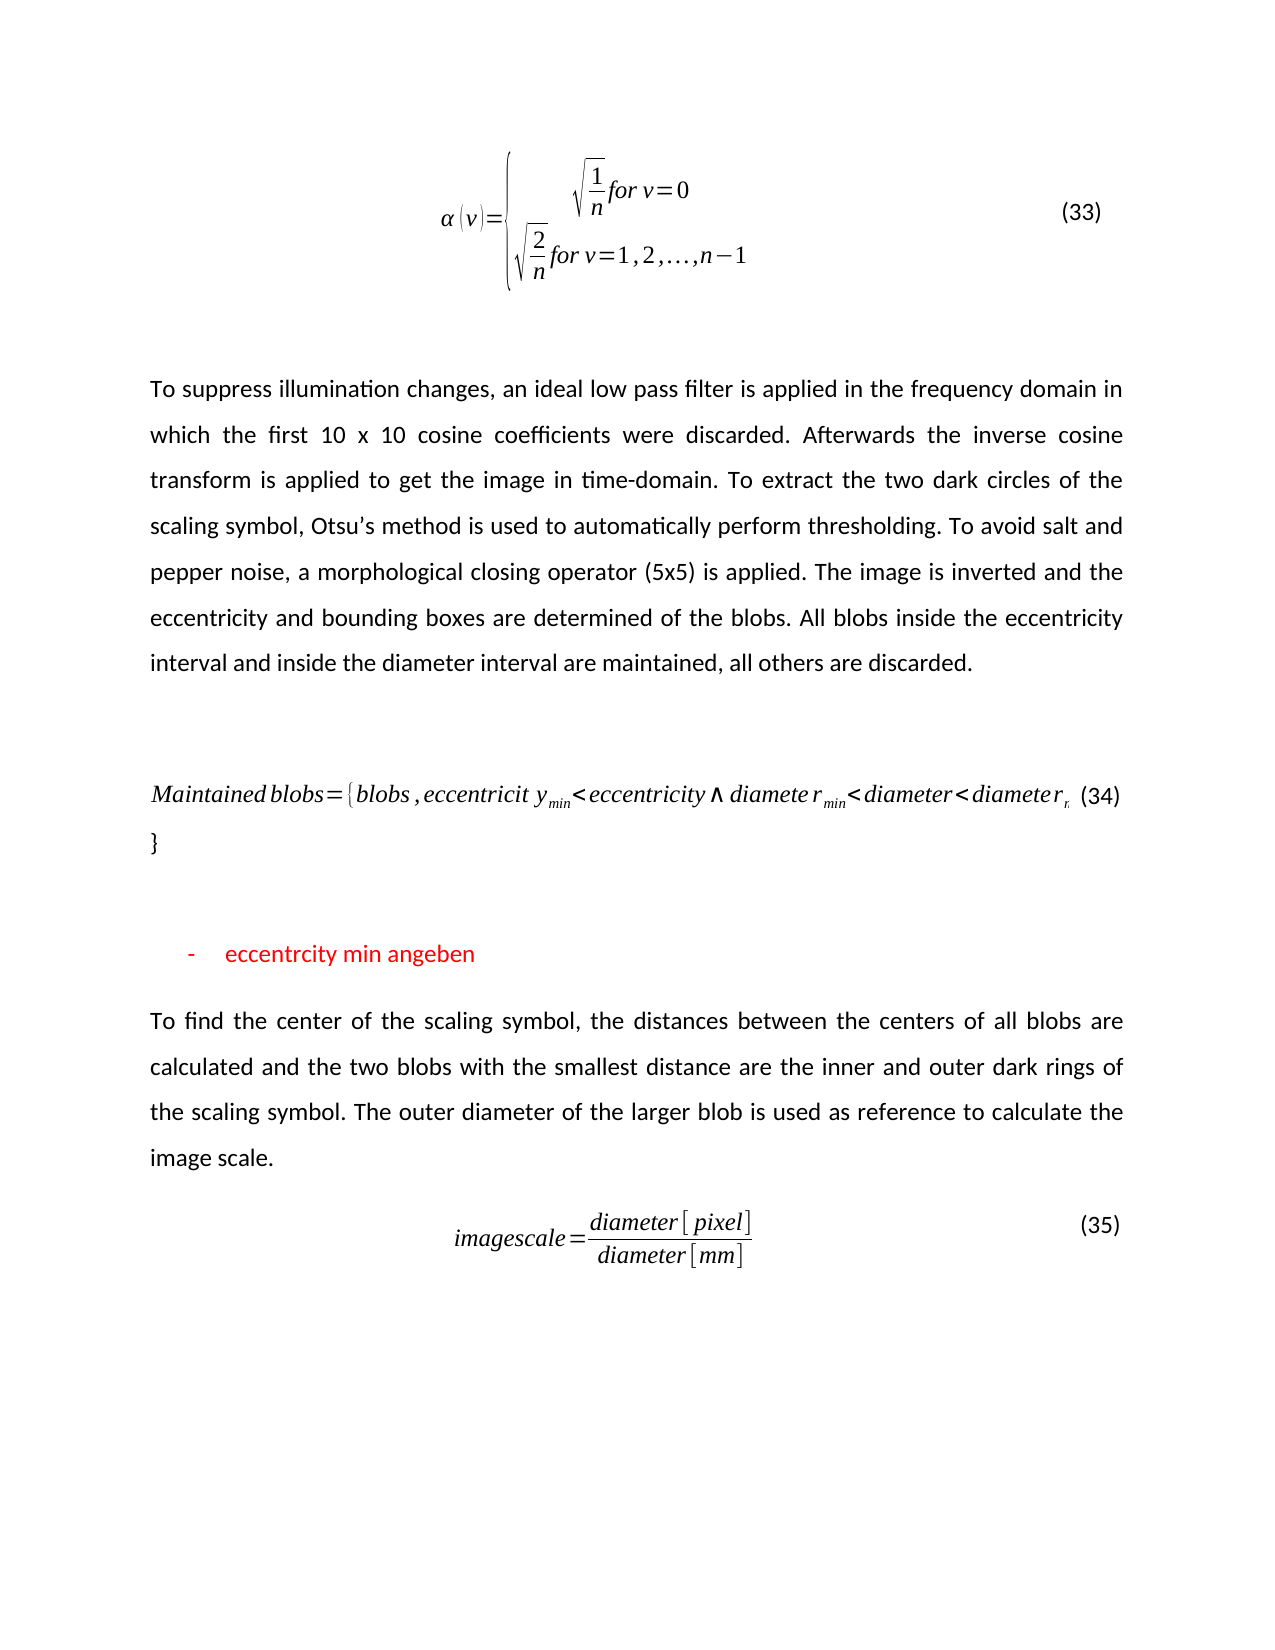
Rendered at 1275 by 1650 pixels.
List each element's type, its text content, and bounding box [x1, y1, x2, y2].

table_header [139, 150, 1050, 306]
table_header (14) [1050, 150, 1136, 306]
table_header } [139, 781, 1069, 872]
table_header (15) [1069, 781, 1136, 872]
table_header [139, 1209, 1069, 1283]
table_header (16) [1069, 1209, 1136, 1283]
list eccentrcity min angeben [187, 938, 1125, 969]
text To find the center of the scaling symbol, the distances between the centers of all blobs are calculated and the two blobs with the smallest distance are the inner and outer dark rings of the scaling symbol. The outer diameter of the larger blob is used as reference to calculate the image scale. [150, 1005, 1125, 1173]
text To suppress illumination changes, an ideal low pass filter is applied in the frequency domain in which the first 10 x 10 cosine coefficients were discarded. Afterwards the inverse cosine transform is applied to get the image in time-domain. To extract the two dark circles of the scaling symbol, Otsu’s method is used to automatically perform thresholding. To avoid salt and pepper noise, a morphological closing operator (5x5) is applied. The image is inverted and the eccentricity and bounding boxes are determined of the blobs. All blobs inside the eccentricity interval and inside the diameter interval are maintained, all others are discarded. [150, 373, 1125, 678]
